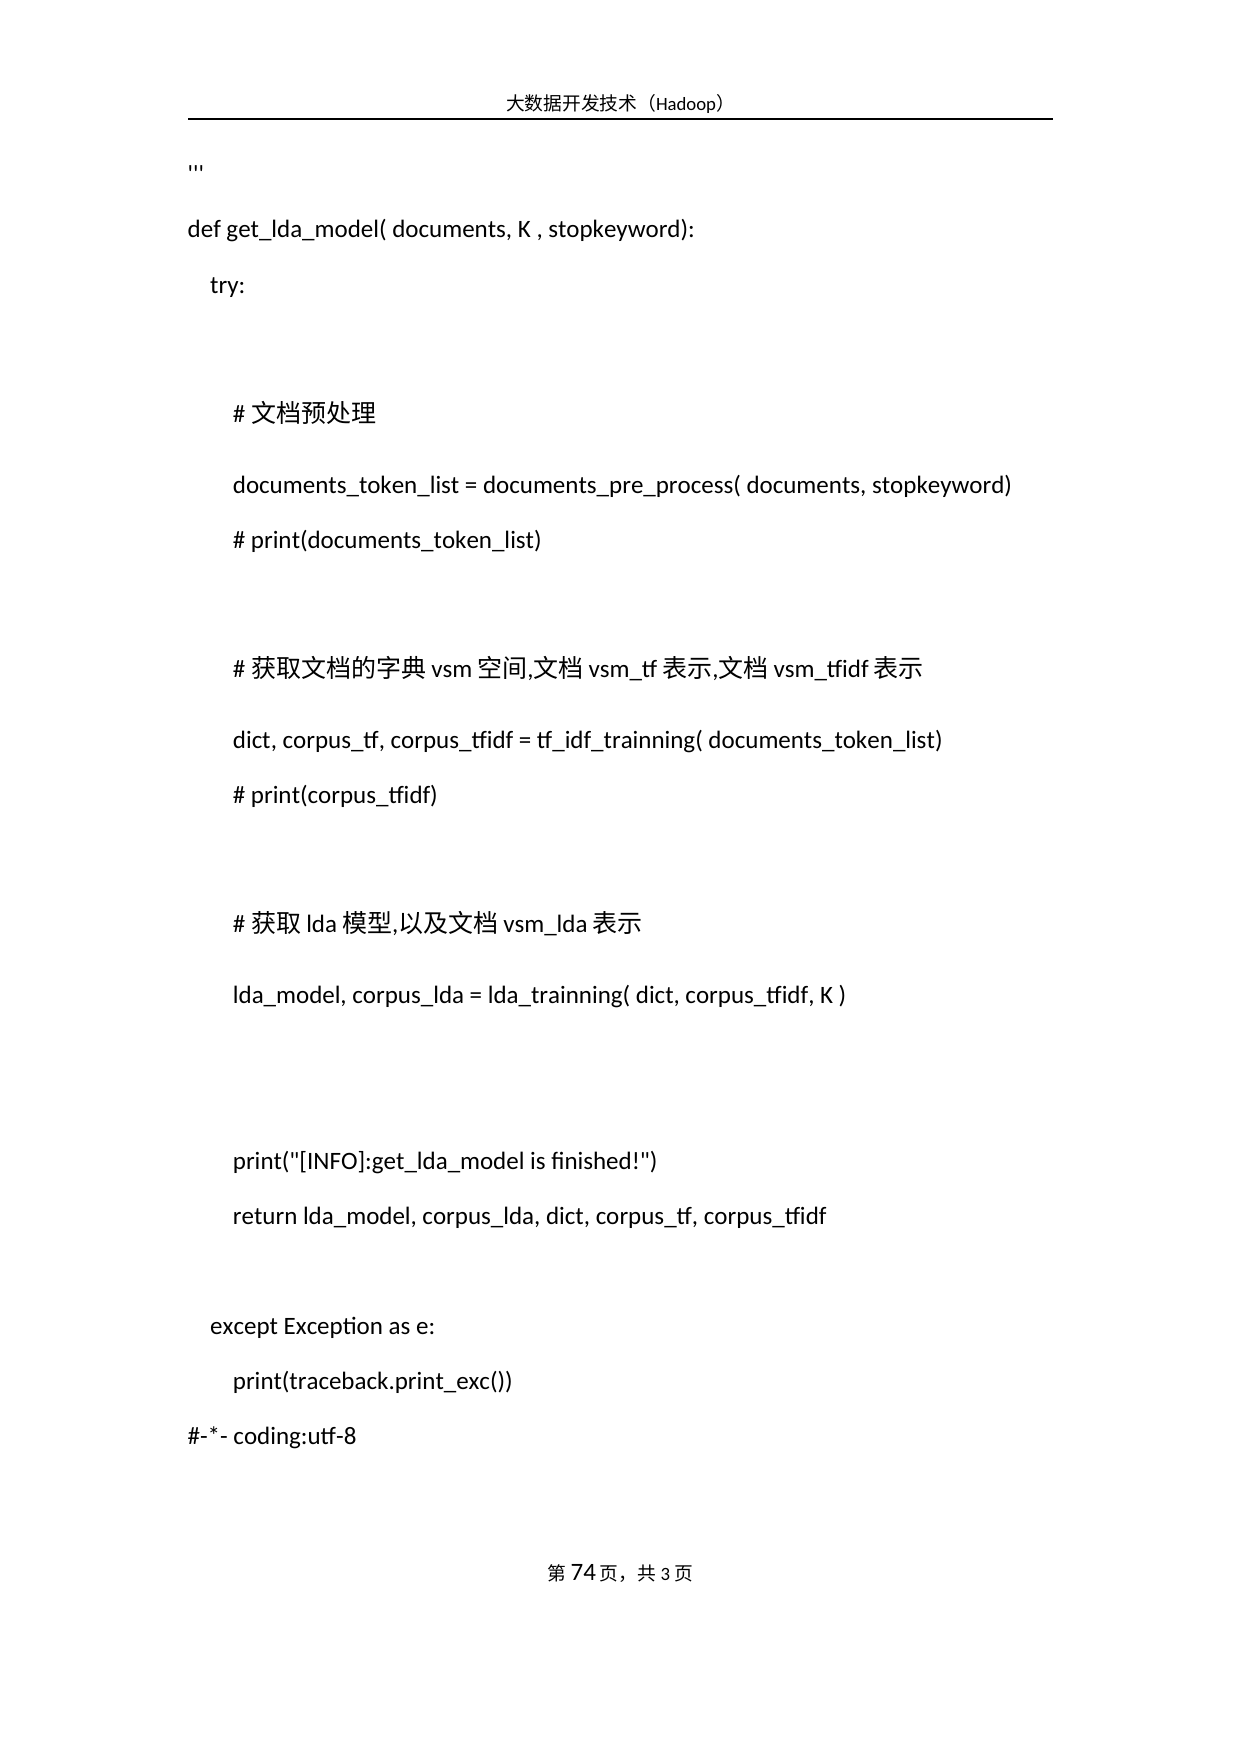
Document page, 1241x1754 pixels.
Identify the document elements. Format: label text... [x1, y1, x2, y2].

text # 获取lda模型,以及文档vsm_lda表示 [187, 888, 1053, 956]
text def get_lda_model( documents, K , stopkeyword): [187, 212, 1053, 246]
text #-*- coding:utf-8 [187, 1419, 1053, 1453]
text dict, corpus_tf, corpus_tfidf = tf_idf_trainning( documents_token_list) [187, 723, 1053, 757]
text except Exception as e: [187, 1308, 1053, 1342]
text # print(corpus_tfidf) [187, 778, 1053, 812]
text lda_model, corpus_lda = lda_trainning( dict, corpus_tfidf, K ) [187, 978, 1053, 1012]
text try: [187, 267, 1053, 301]
text documents_token_list = documents_pre_process( documents, stopkeyword) [187, 467, 1053, 501]
text print("[INFO]:get_lda_model is finished!") [187, 1143, 1053, 1177]
text # 获取文档的字典vsm空间,文档vsm_tf表示,文档vsm_tfidf表示 [187, 633, 1053, 701]
text ''' [187, 157, 1053, 191]
text return lda_model, corpus_lda, dict, corpus_tf, corpus_tfidf [187, 1198, 1053, 1232]
text # 文档预处理 [187, 377, 1053, 445]
text print(traceback.print_exc()) [187, 1364, 1053, 1398]
text # print(documents_token_list) [187, 522, 1053, 556]
